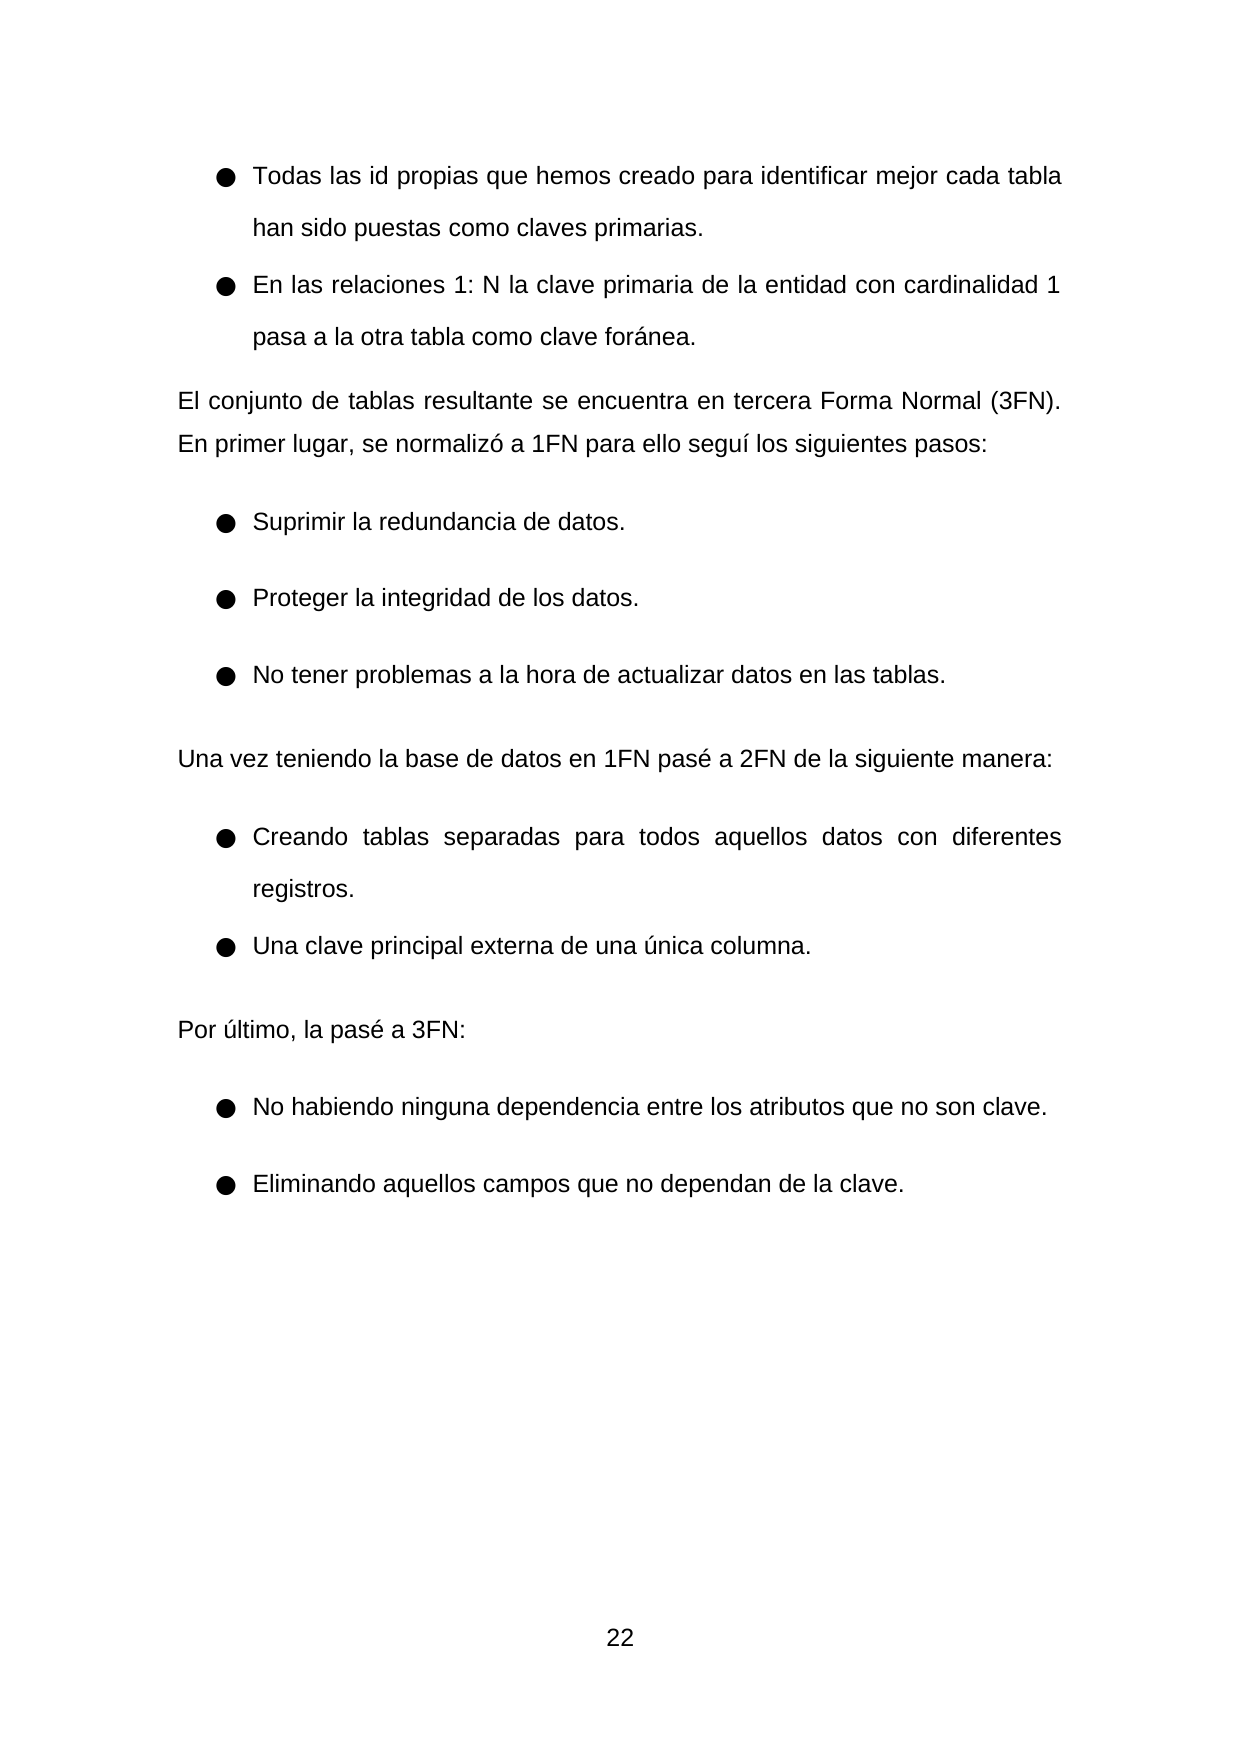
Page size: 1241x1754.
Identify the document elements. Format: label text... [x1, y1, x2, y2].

list En las relaciones 1: N la clave primaria de la entidad con cardinalidad 1 pasa a la otra tabla como clave foránea. [215, 256, 1063, 351]
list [215, 148, 1063, 242]
text Por último, la pasé a 3FN: [177, 1015, 1063, 1044]
list Suprimir la redundancia de datos. [215, 493, 1063, 544]
list No tener problemas a la hora de actualizar datos en las tablas. [215, 647, 1063, 698]
text Una vez teniendo la base de datos en 1FN pasé a 2FN de la siguiente manera: [177, 744, 1063, 773]
list Creando tablas separadas para todos aquellos datos con diferentes registros. [215, 808, 1063, 903]
list Una clave principal externa de una única columna. [215, 917, 1063, 968]
list Eliminando aquellos campos que no dependan de la clave. [215, 1156, 1063, 1207]
text El conjunto de tablas resultante se encuentra en tercera Forma Normal (3FN). En primer lugar, se normalizó a 1FN para ello seguí los siguientes pasos: [177, 386, 1063, 458]
list Proteger la integridad de los datos. [215, 570, 1063, 621]
list No habiendo ninguna dependencia entre los atributos que no son clave. [215, 1079, 1063, 1130]
